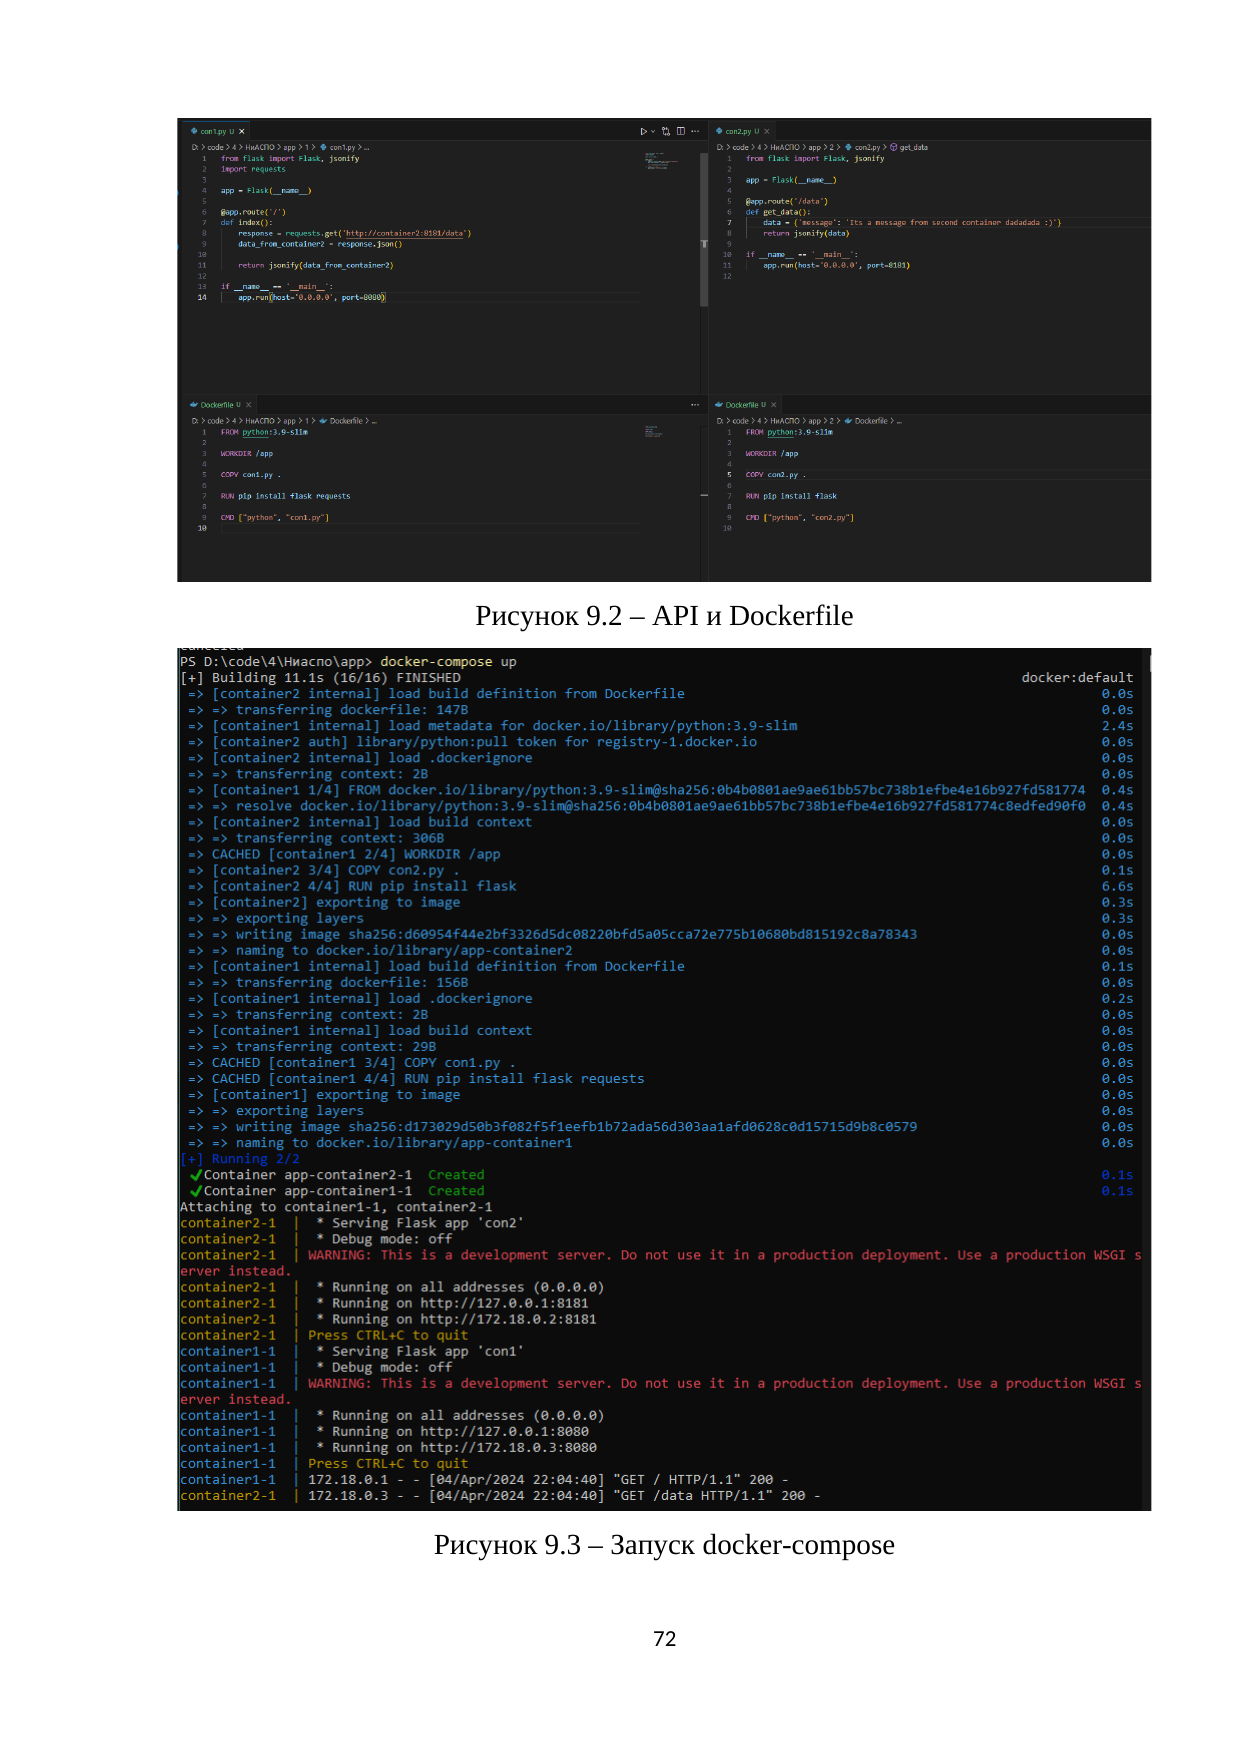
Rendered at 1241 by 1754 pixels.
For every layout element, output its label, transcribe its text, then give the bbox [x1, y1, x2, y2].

picture [177, 118, 1152, 582]
text Рисунок 9.2 – API и Dockerfile [177, 598, 1152, 632]
picture [177, 648, 1152, 1511]
text Рисунок 9.3 – Запуск docker-compose [177, 1527, 1152, 1561]
